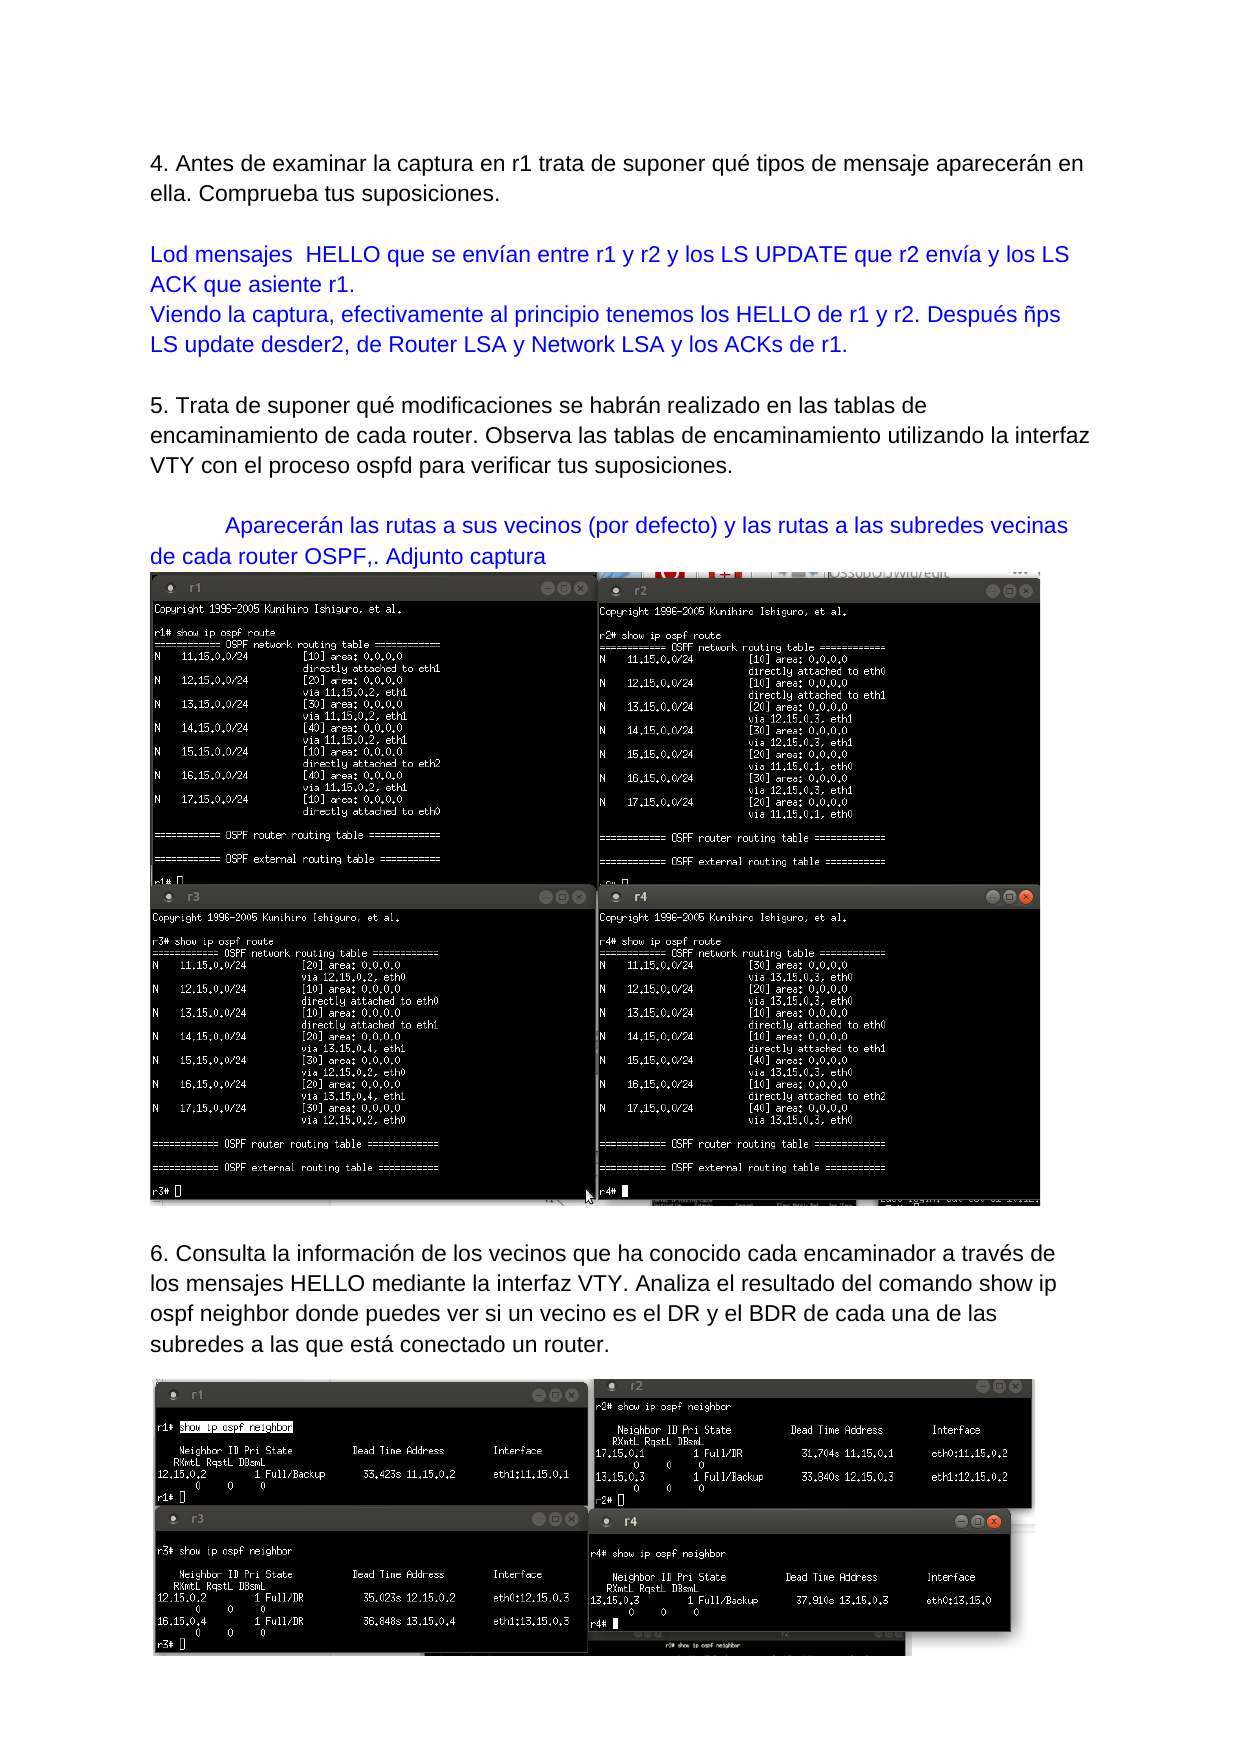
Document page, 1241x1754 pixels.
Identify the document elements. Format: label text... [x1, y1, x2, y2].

text 5. Trata de suponer qué modificaciones se habrán realizado en las tablas de encaminamiento de cada router. Observa las tablas de encaminamiento utilizando la interfaz VTY con el proceso ospfd para verificar tus suposiciones. [150, 392, 1090, 478]
text Viendo la captura, efectivamente al principio tenemos los HELLO de r1 y r2. Después ñps LS update desder2, de Router LSA y Network LSA y los ACKs de r1. [150, 301, 1090, 358]
picture [150, 572, 1041, 1206]
text 4. Antes de examinar la captura en r1 trata de suponer qué tipos de mensaje aparecerán en ella. Comprueba tus suposiciones. [150, 150, 1090, 207]
text Aparecerán las rutas a sus vecinos (por defecto) y las rutas a las subredes vecinas de cada router OSPF,. Adjunto captura [150, 512, 1090, 569]
text Lod mensajes HELLO que se envían entre r1 y r2 y los LS UPDATE que r2 envía y los LS ACK que asiente r1. [150, 241, 1090, 297]
text 6. Consulta la información de los vecinos que ha conocido cada encaminador a través de los mensajes HELLO mediante la interfaz VTY. Analiza el resultado del comando show ip ospf neighbor donde puedes ver si un vecino es el DR y el BDR de cada una de las subredes a las que está conectado un router. [150, 1240, 1090, 1357]
picture [153, 1379, 1036, 1656]
